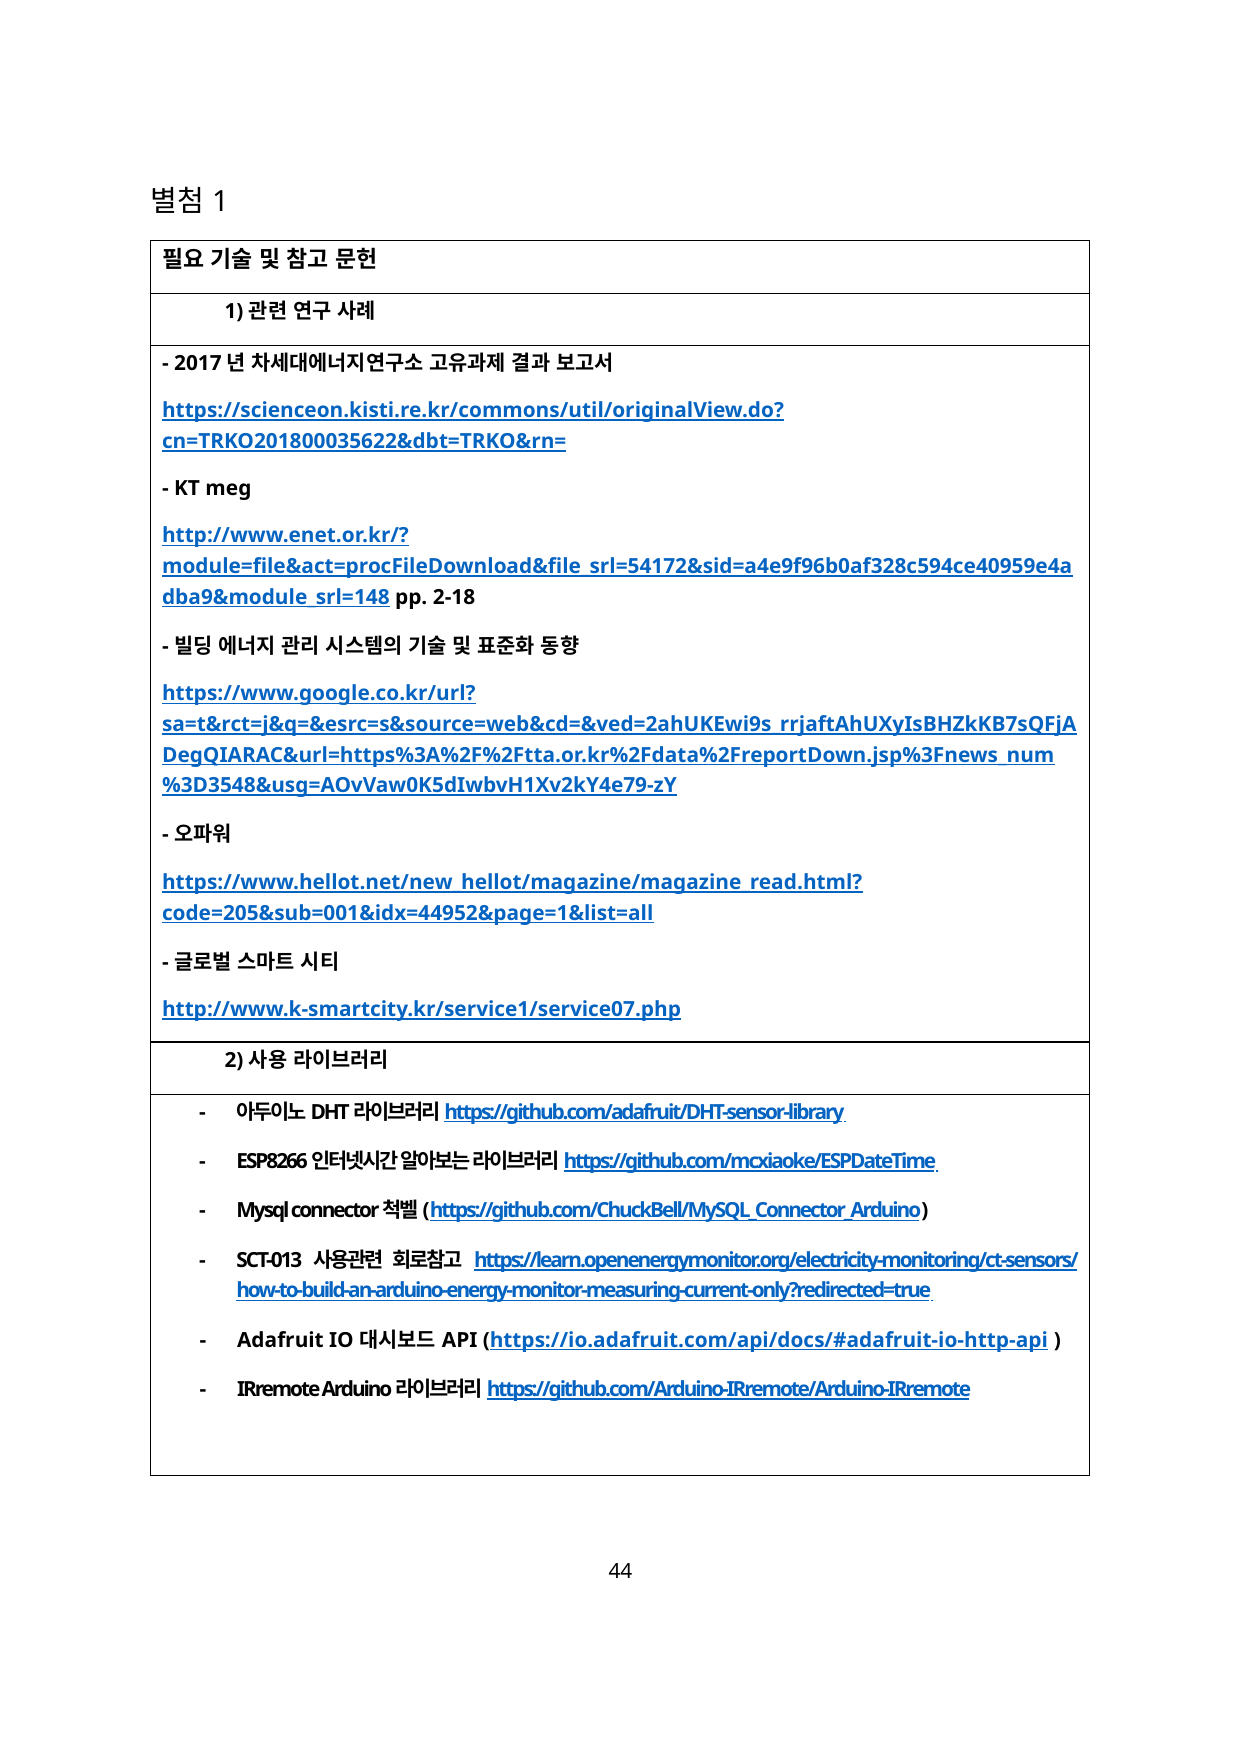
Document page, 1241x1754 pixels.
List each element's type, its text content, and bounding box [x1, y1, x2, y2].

table_cell 2) 사용 라이브러리 [151, 1043, 1089, 1094]
table_cell 아두이노 DHT 라이브러리 https://github.com/adafruit/DHT-sensor-library ESP8266 인터넷시간 알아보는 라이브러리 https://github.com/mcxiaoke/ESPDateTime Mysql connector 척벨 (https://github.com/ChuckBell/MySQL_Connector_Arduino) SCT-013 사용관련 회로참고 https://learn.openenergymonitor.org/electricity-monitoring/ct-sensors/how-to-build-an-arduino-energy-monitor-measuring-current-only?redirected=true Adafruit IO 대시보드 API (https://io.adafruit.com/api/docs/#adafruit-io-http-api ) IRremote Arduino 라이브러리 https://github.com/Arduino-IRremote/Arduino-IRremote [151, 1095, 1089, 1475]
table_cell 1) 관련 연구 사례 [151, 294, 1089, 345]
table_cell - 2017년 차세대에너지연구소 고유과제 결과 보고서 https://scienceon.kisti.re.kr/commons/util/originalView.do?cn=TRKO201800035622&dbt=TRKO&rn= - KT meg http://www.enet.or.kr/?module=file&act=procFileDownload&file_srl=54172&sid=a4e9f96b0af328c594ce40959e4adba9&module_srl=148 pp. 2-18 - 빌딩 에너지 관리 시스템의 기술 및 표준화 동향 https://www.google.co.kr/url?sa=t&rct=j&q=&esrc=s&source=web&cd=&ved=2ahUKEwi9s_rrjaftAhUXyIsBHZkKB7sQFjADegQIARAC&url=https%3A%2F%2Ftta.or.kr%2Fdata%2FreportDown.jsp%3Fnews_num%3D3548&usg=AOvVaw0K5dIwbvH1Xv2kY4e79-zY - 오파워 https://www.hellot.net/new_hellot/magazine/magazine_read.html?code=205&sub=001&idx=44952&page=1&list=all - 글로벌 스마트 시티 http://www.k-smartcity.kr/service1/service07.php [151, 346, 1089, 1041]
subtitle 별첨 1 [150, 177, 1090, 219]
table_header 필요 기술 및 참고 문헌 [151, 241, 1089, 292]
